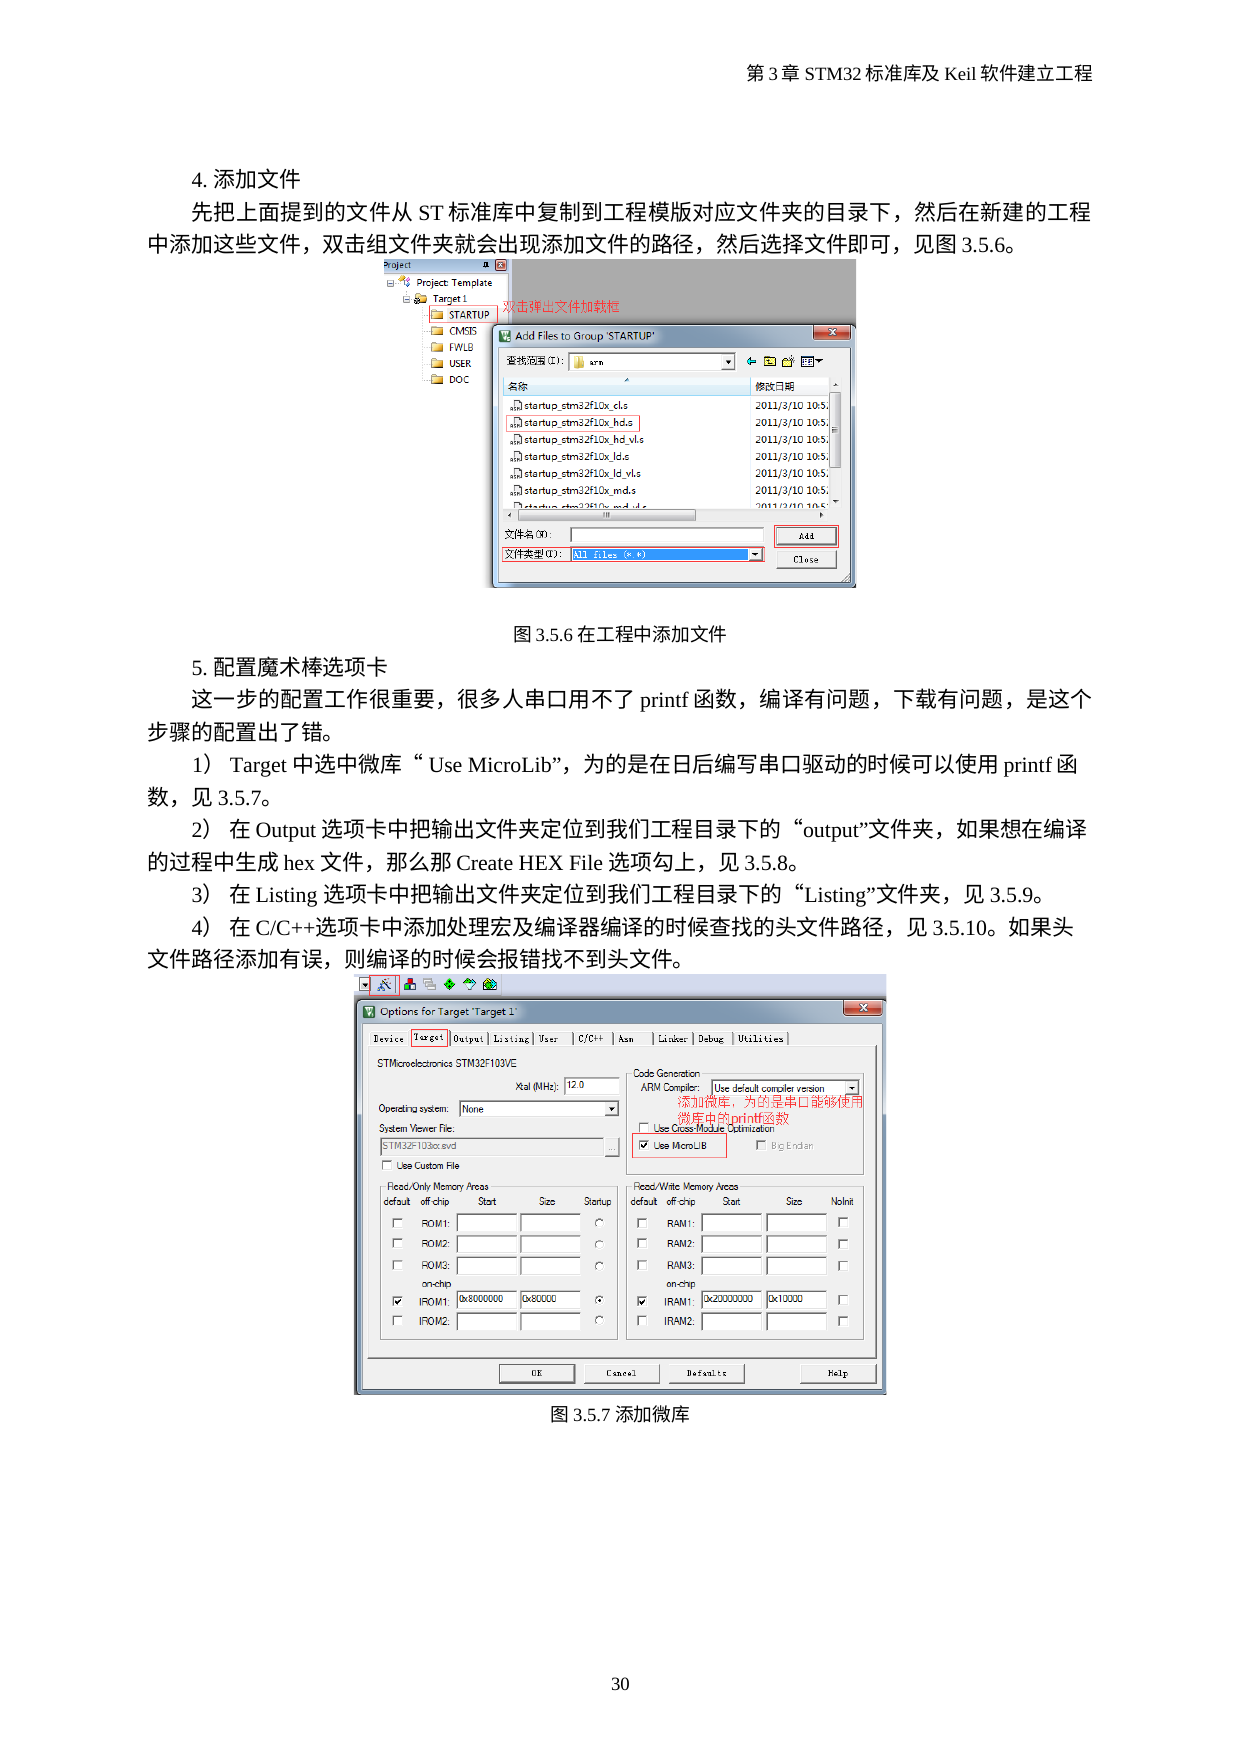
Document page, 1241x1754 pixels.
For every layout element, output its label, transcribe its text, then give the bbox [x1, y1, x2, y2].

list 在Output 选项卡中把输出文件夹定位到我们工程目录下的“output”文件夹，如果想在编译的过程中生成hex 文件，那么那Create HEX File 选项勾上，见3.5.8。 [148, 812, 1092, 877]
list 配置魔术棒选项卡 [191, 649, 1092, 682]
list 添加文件 [191, 162, 1092, 194]
list Target 中选中微库“ Use MicroLib”，为的是在日后编写串口驱动的时候可以使用printf函数，见3.5.7。 [148, 747, 1092, 812]
text 先把上面提到的文件从ST标准库中复制到工程模版对应文件夹的目录下，然后在新建的工程中添加这些文件，双击组文件夹就会出现添加文件的路径，然后选择文件即可，见图3.5.6。 [148, 194, 1092, 259]
picture [353, 974, 887, 1395]
text 图3.5.6 在工程中添加文件 [148, 617, 1092, 649]
list 图3.5.7 添加微库 [148, 1397, 1092, 1429]
picture [384, 259, 857, 588]
text 这一步的配置工作很重要，很多人串口用不了printf函数，编译有问题，下载有问题，是这个步骤的配置出了错。 [148, 682, 1092, 747]
list 在C/C++选项卡中添加处理宏及编译器编译的时候查找的头文件路径，见3.5.10。如果头文件路径添加有误，则编译的时候会报错找不到头文件。 [148, 909, 1092, 974]
list 在Listing 选项卡中把输出文件夹定位到我们工程目录下的“Listing”文件夹，见3.5.9。 [148, 877, 1092, 909]
